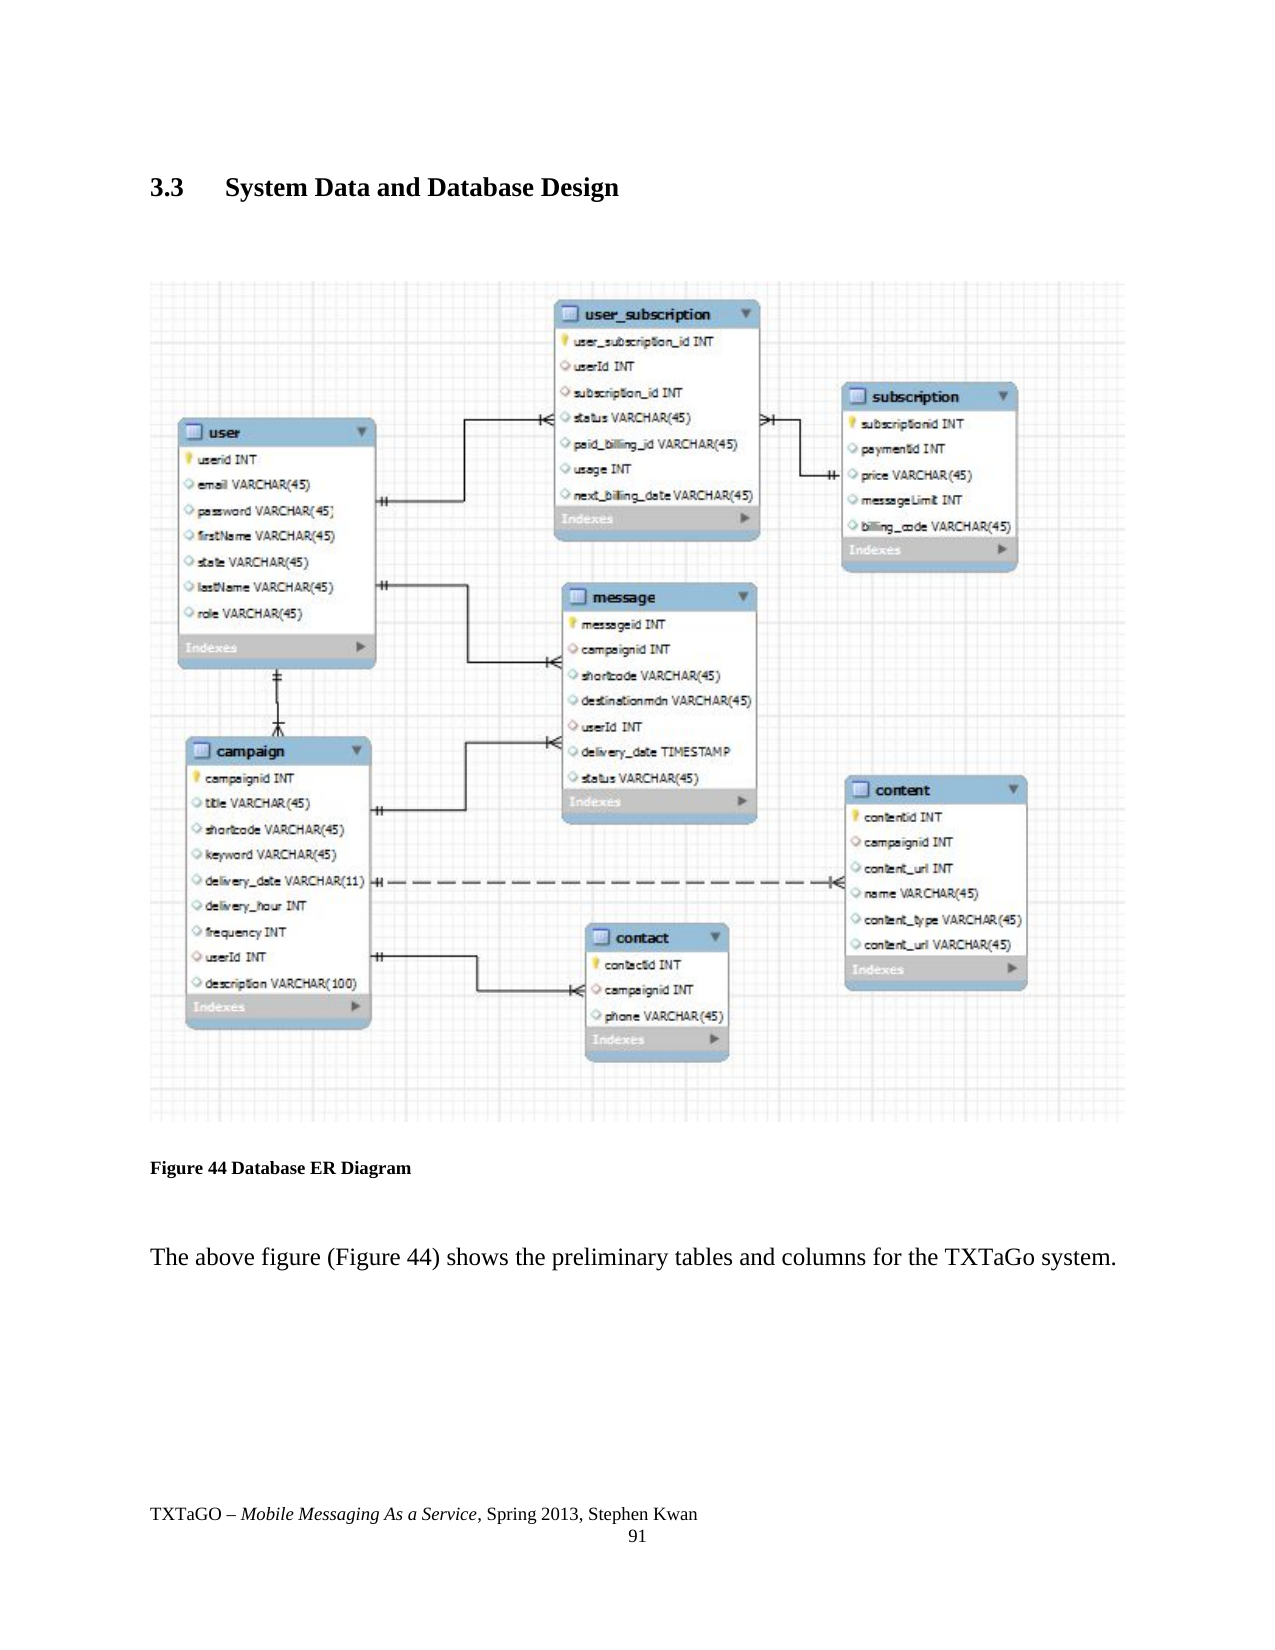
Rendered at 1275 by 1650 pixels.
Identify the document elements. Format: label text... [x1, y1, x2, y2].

text The above figure (Figure 44) shows the preliminary tables and columns for the TXTaGo system. [150, 1242, 1125, 1271]
picture [150, 281, 1125, 1122]
subtitle 3.3 System Data and Database Design [150, 171, 1125, 202]
